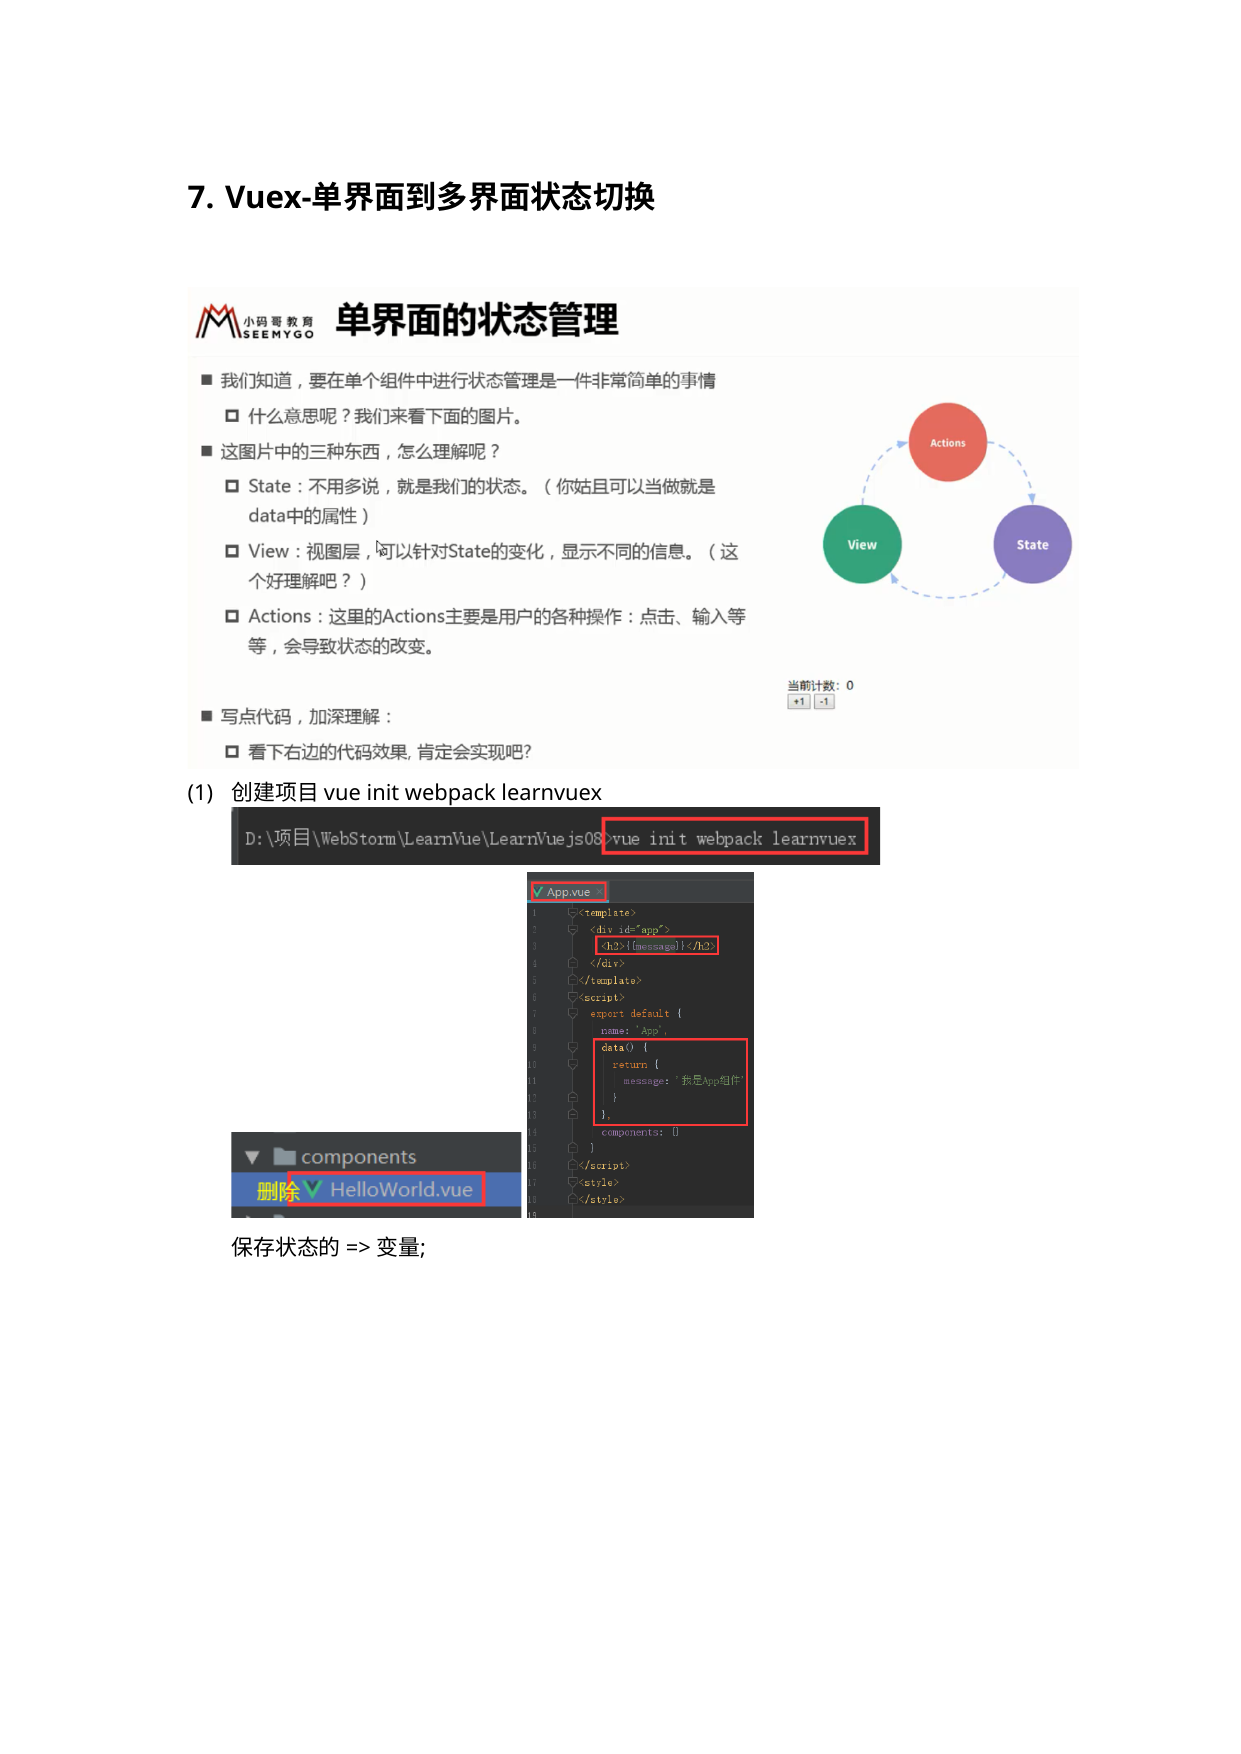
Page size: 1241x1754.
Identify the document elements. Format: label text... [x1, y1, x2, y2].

picture [231, 1132, 522, 1218]
subtitle Vuex-单界面到多界面状态切换 [187, 162, 1053, 227]
picture [187, 287, 1079, 769]
list 创建项目 vue init webpack learnvuex [187, 775, 1053, 807]
picture [527, 872, 754, 1218]
picture [231, 807, 880, 865]
list 保存状态的 => 变量; [231, 1230, 1053, 1262]
